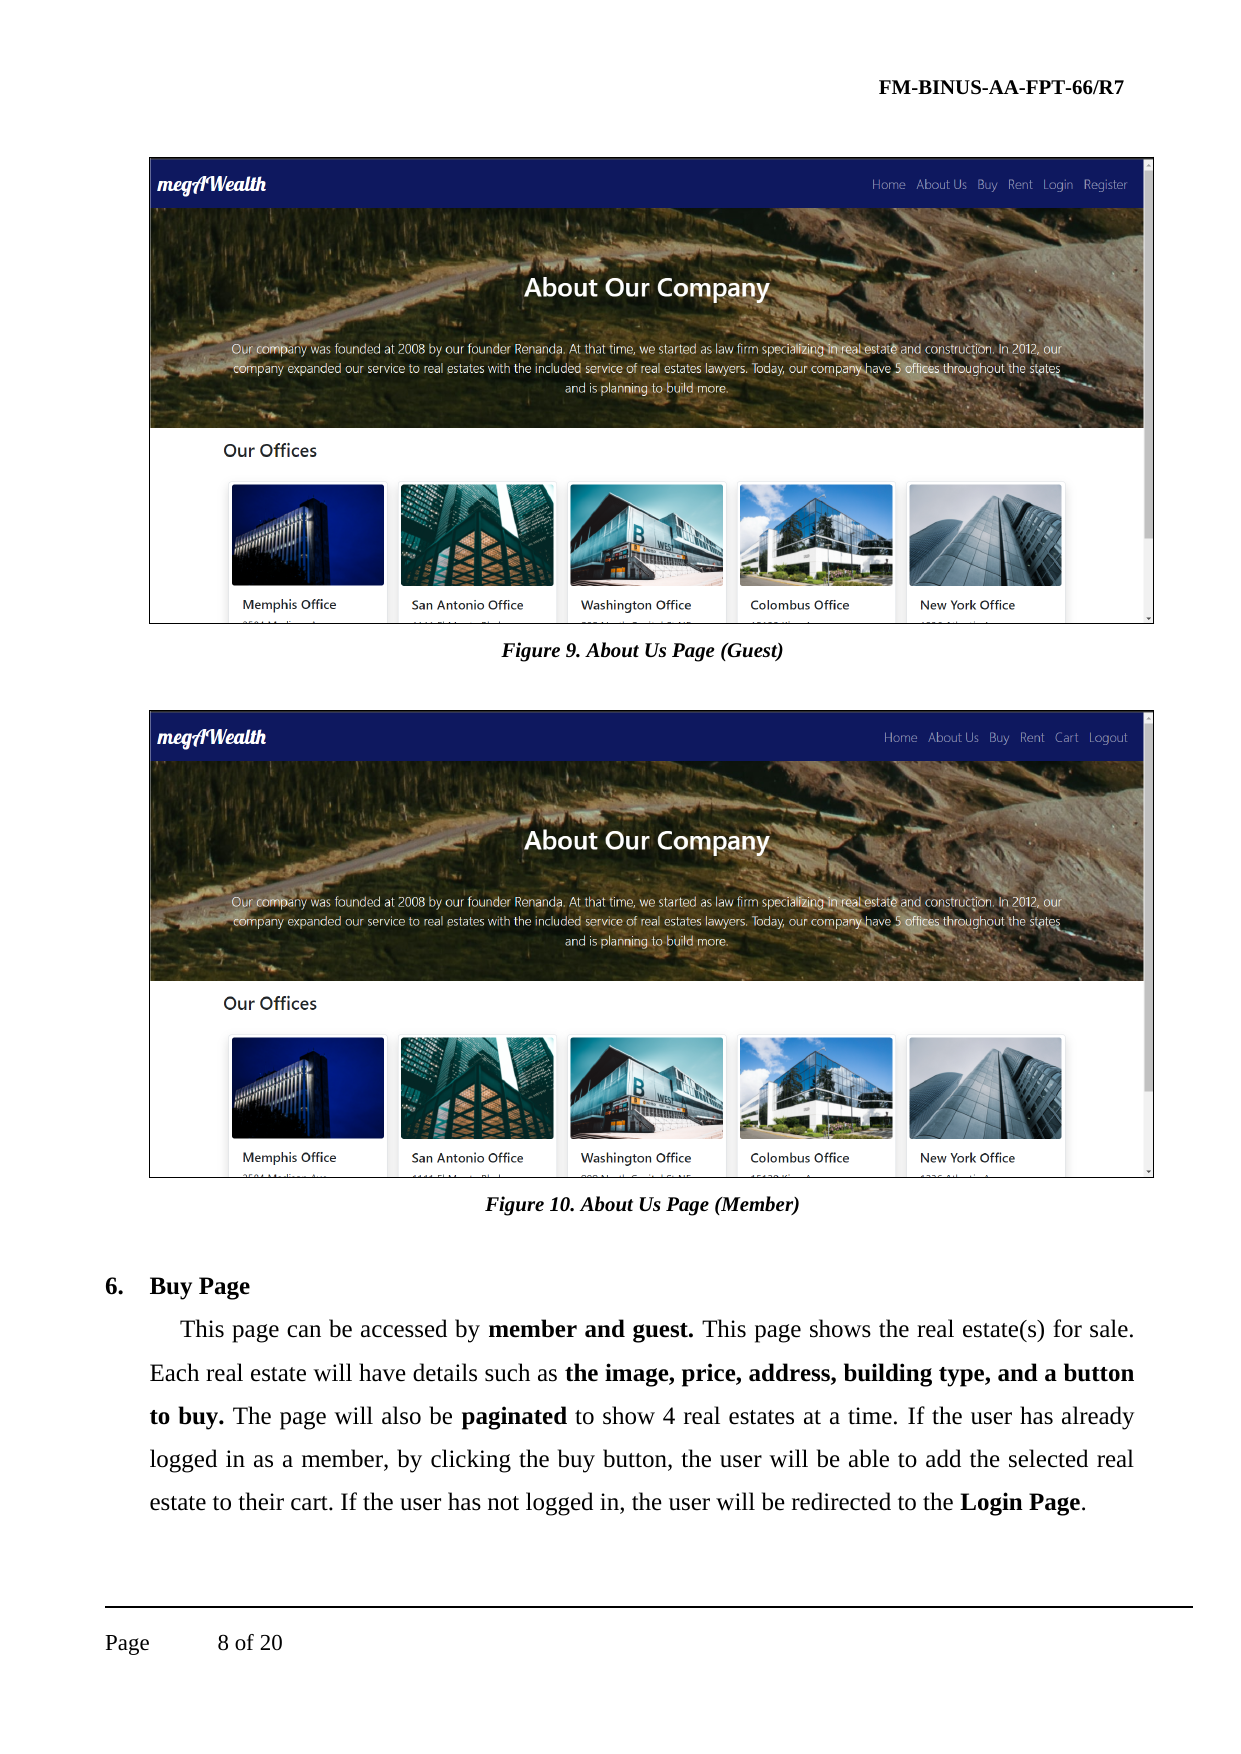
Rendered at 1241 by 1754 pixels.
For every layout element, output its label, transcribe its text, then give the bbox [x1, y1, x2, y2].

text Figure 10. About Us Page (Member) [152, 1192, 1135, 1216]
text Figure 9. About Us Page (Guest) [152, 638, 1135, 662]
picture [150, 711, 1153, 1177]
picture [150, 158, 1153, 623]
list Buy Page [105, 1271, 1135, 1300]
text This page can be accessed by member and guest. This page shows the real estate(s) for sale. Each real estate will have details such as the image, price, address, building type, and a button to buy. The page will also be paginated to show 4 real estates at a time. If the user has already logged in as a member, by clicking the buy button, the user will be able to add the selected real estate to their cart. If the user has not logged in, the user will be redirected to the Login Page. [149, 1314, 1135, 1516]
